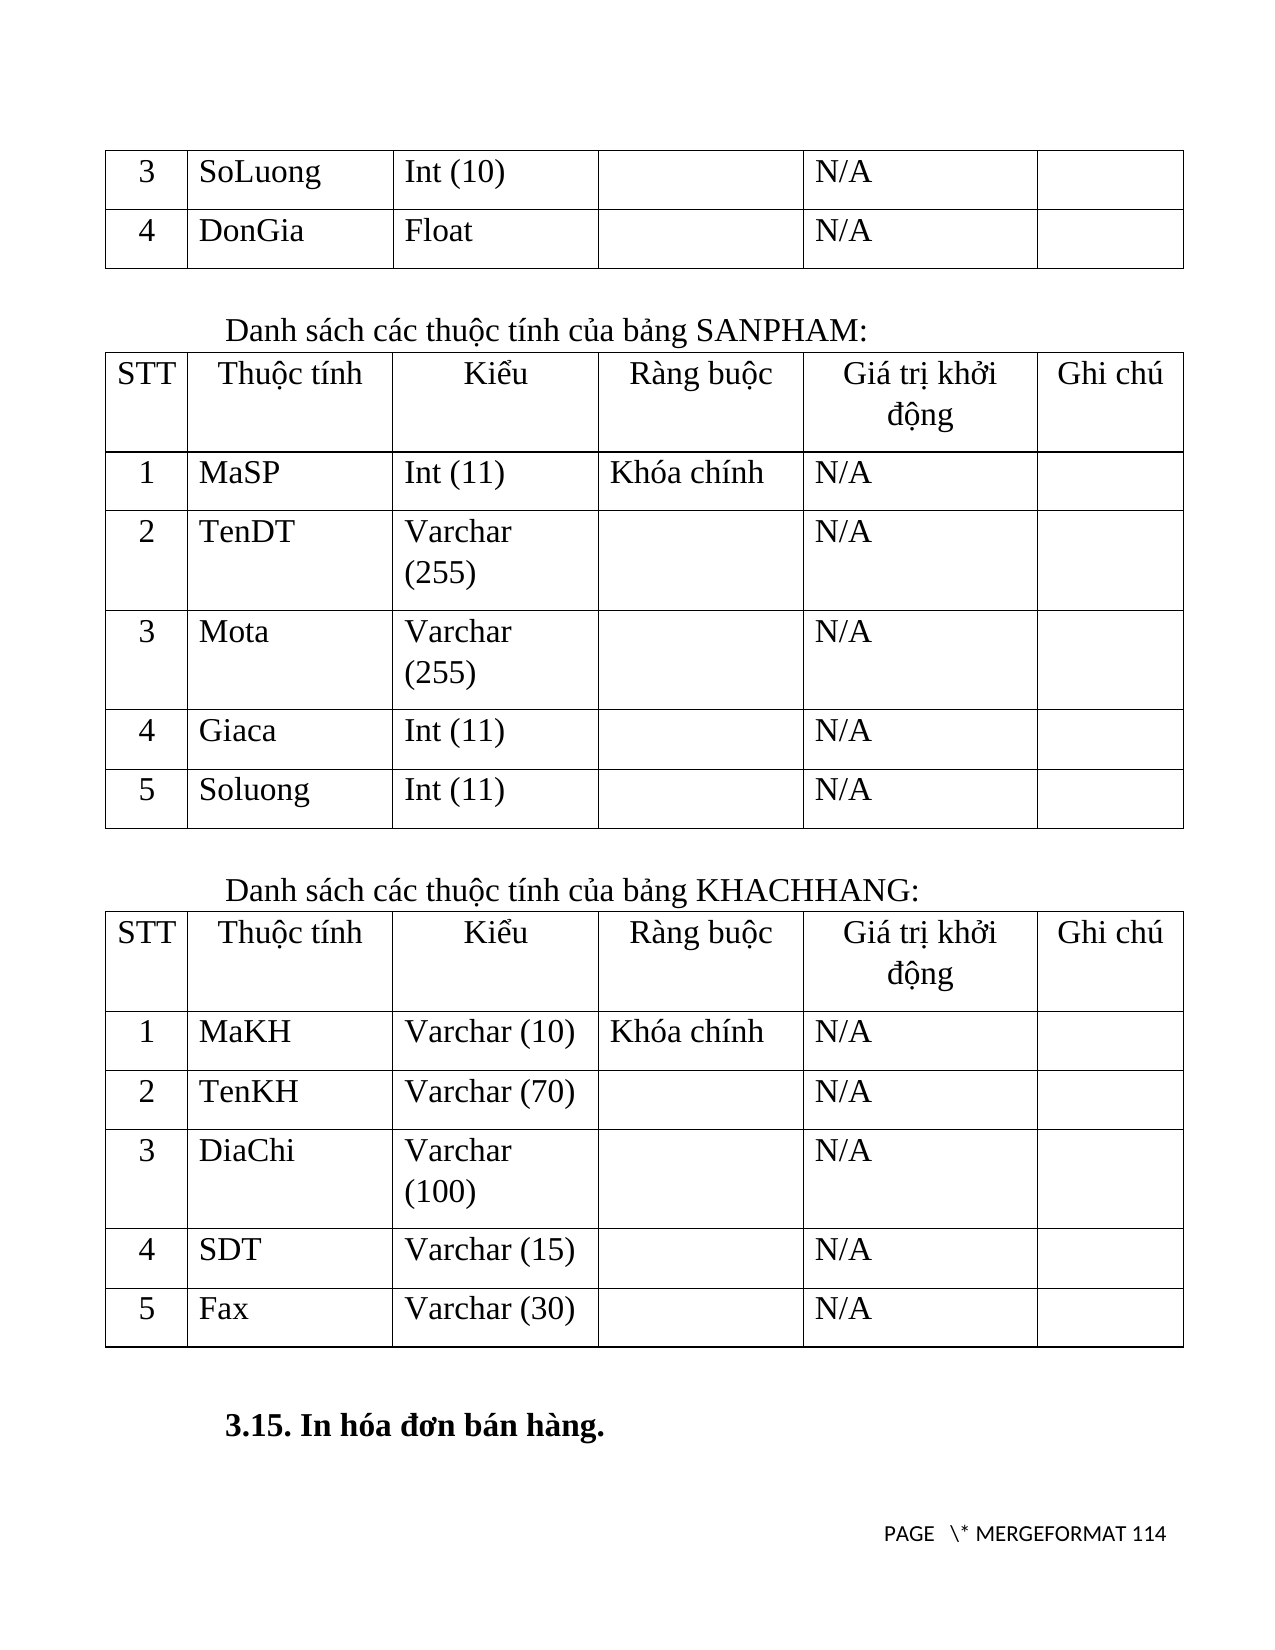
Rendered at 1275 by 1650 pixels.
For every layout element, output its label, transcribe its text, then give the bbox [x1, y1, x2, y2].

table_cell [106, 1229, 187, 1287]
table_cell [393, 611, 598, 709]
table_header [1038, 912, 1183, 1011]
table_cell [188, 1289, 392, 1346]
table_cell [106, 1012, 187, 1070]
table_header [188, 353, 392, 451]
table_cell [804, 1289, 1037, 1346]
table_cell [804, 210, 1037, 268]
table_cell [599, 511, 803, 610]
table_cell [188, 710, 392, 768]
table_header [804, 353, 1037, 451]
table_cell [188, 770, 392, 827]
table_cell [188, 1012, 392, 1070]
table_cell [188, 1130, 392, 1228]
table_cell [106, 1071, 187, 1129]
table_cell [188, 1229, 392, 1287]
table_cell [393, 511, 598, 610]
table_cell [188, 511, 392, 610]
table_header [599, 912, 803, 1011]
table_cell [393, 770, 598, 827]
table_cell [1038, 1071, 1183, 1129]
list In hóa đơn bán hàng. [225, 1405, 1167, 1443]
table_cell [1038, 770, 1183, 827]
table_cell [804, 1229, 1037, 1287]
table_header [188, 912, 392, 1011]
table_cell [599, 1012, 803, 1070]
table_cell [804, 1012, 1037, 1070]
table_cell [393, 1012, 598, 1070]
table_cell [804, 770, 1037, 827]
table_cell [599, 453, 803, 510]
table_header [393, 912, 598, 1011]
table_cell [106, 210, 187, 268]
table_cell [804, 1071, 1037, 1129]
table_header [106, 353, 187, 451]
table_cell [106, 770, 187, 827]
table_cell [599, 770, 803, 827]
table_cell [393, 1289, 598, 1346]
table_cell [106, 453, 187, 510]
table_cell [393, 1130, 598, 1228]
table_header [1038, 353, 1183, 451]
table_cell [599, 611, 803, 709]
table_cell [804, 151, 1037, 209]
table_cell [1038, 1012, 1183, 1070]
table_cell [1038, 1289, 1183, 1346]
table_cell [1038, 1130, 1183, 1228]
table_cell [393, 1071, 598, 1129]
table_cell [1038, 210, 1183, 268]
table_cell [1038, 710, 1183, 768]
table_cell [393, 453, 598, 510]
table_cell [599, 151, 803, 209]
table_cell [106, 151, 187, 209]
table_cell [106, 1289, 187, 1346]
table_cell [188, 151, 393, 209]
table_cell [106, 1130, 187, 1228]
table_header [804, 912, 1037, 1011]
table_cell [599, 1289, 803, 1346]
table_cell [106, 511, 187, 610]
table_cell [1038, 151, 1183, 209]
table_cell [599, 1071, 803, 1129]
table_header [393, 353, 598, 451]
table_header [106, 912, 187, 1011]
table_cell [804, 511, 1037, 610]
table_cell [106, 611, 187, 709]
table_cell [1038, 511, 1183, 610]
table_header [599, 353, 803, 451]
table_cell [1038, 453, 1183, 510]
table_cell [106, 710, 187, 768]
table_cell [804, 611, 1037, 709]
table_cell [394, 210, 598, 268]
list Danh sách các thuộc tính của bảng SANPHAM: [225, 311, 1167, 349]
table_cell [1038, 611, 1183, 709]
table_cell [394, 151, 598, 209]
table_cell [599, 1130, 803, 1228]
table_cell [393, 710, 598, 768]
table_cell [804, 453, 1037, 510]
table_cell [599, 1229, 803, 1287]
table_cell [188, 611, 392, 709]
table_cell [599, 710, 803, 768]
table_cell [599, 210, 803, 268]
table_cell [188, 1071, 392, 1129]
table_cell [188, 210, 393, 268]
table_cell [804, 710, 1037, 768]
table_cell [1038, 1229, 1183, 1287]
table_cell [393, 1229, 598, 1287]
list Danh sách các thuộc tính của bảng KHACHHANG: [225, 870, 1167, 908]
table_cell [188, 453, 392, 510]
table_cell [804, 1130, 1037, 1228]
